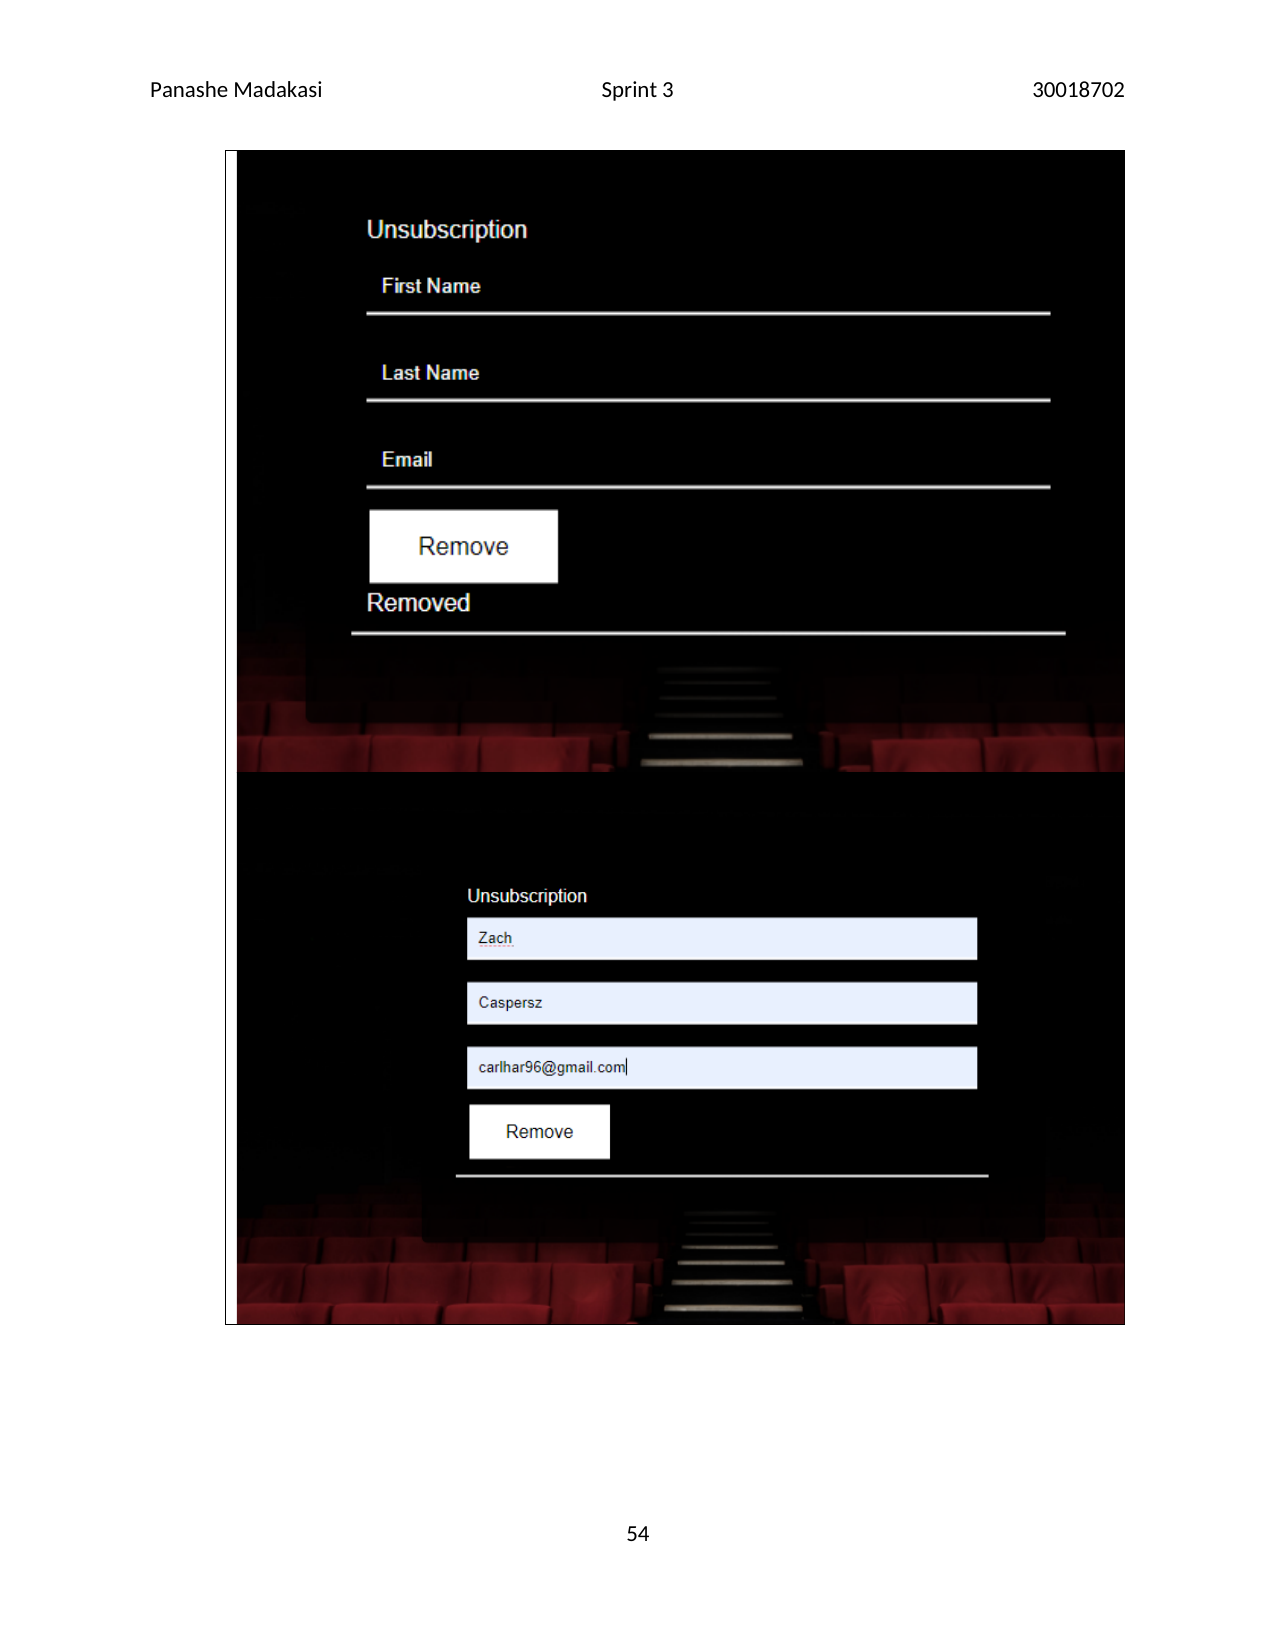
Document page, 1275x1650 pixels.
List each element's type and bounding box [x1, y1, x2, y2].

picture [236, 151, 1125, 1324]
table_cell [226, 151, 236, 1324]
